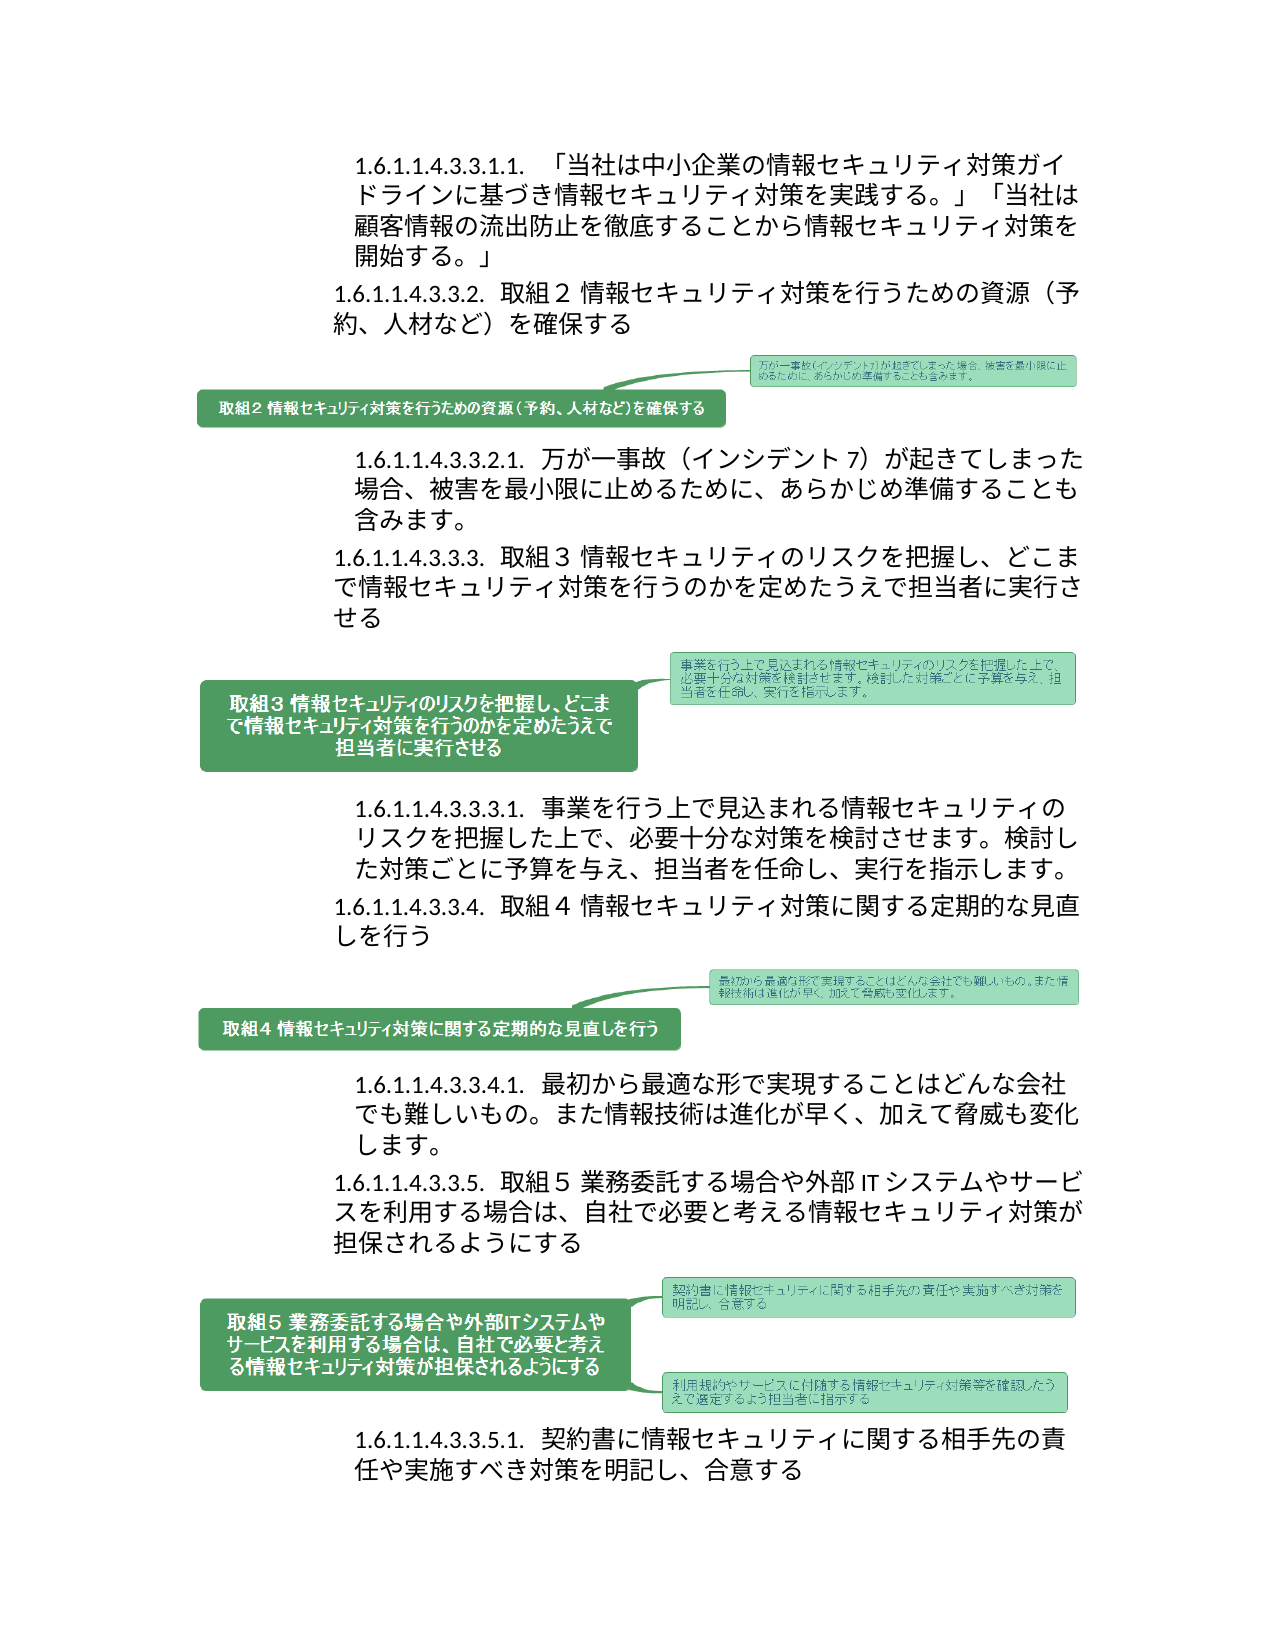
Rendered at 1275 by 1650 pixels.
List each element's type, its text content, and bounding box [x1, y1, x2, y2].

subtitle 取組５ 業務委託する場合や外部ITシステムやサービスを利用する場合は、自社で必要と考える情報セキュリティ対策が担保されるようにする [333, 1167, 1087, 1258]
subtitle 取組２ 情報セキュリティ対策を行うための資源（予約、人材など）を確保する [333, 278, 1087, 339]
picture [187, 958, 1090, 1069]
picture [187, 639, 1088, 793]
subtitle 取組３ 情報セキュリティのリスクを把握し、どこまで情報セキュリティ対策を行うのかを定めたうえで担当者に実行させる [333, 542, 1087, 633]
subtitle 契約書に情報セキュリティに関する相手先の責任や実施すべき対策を明記し、合意する [354, 1425, 1087, 1485]
subtitle 「当社は中小企業の情報セキュリティ対策ガイドラインに基づき情報セキュリティ対策を実践する。」「当社は顧客情報の流出防止を徹底することから情報セキュリティ対策を開始する。」 [354, 150, 1087, 272]
subtitle 事業を行う上で見込まれる情報セキュリティのリスクを把握した上で、必要十分な対策を検討させます。検討した対策ごとに予算を与え、担当者を任命し、実行を指示します。 [354, 793, 1087, 884]
subtitle 最初から最適な形で実現することはどんな会社でも難しいもの。また情報技術は進化が早く、加えて脅威も変化します。 [354, 1069, 1087, 1161]
subtitle 取組４ 情報セキュリティ対策に関する定期的な見直しを行う [333, 891, 1087, 952]
subtitle 万が一事故（インシデント7）が起きてしまった場合、被害を最小限に止めるために、あらかじめ準備することも含みます。 [354, 444, 1087, 536]
picture [187, 1264, 1088, 1425]
picture [187, 345, 1086, 444]
